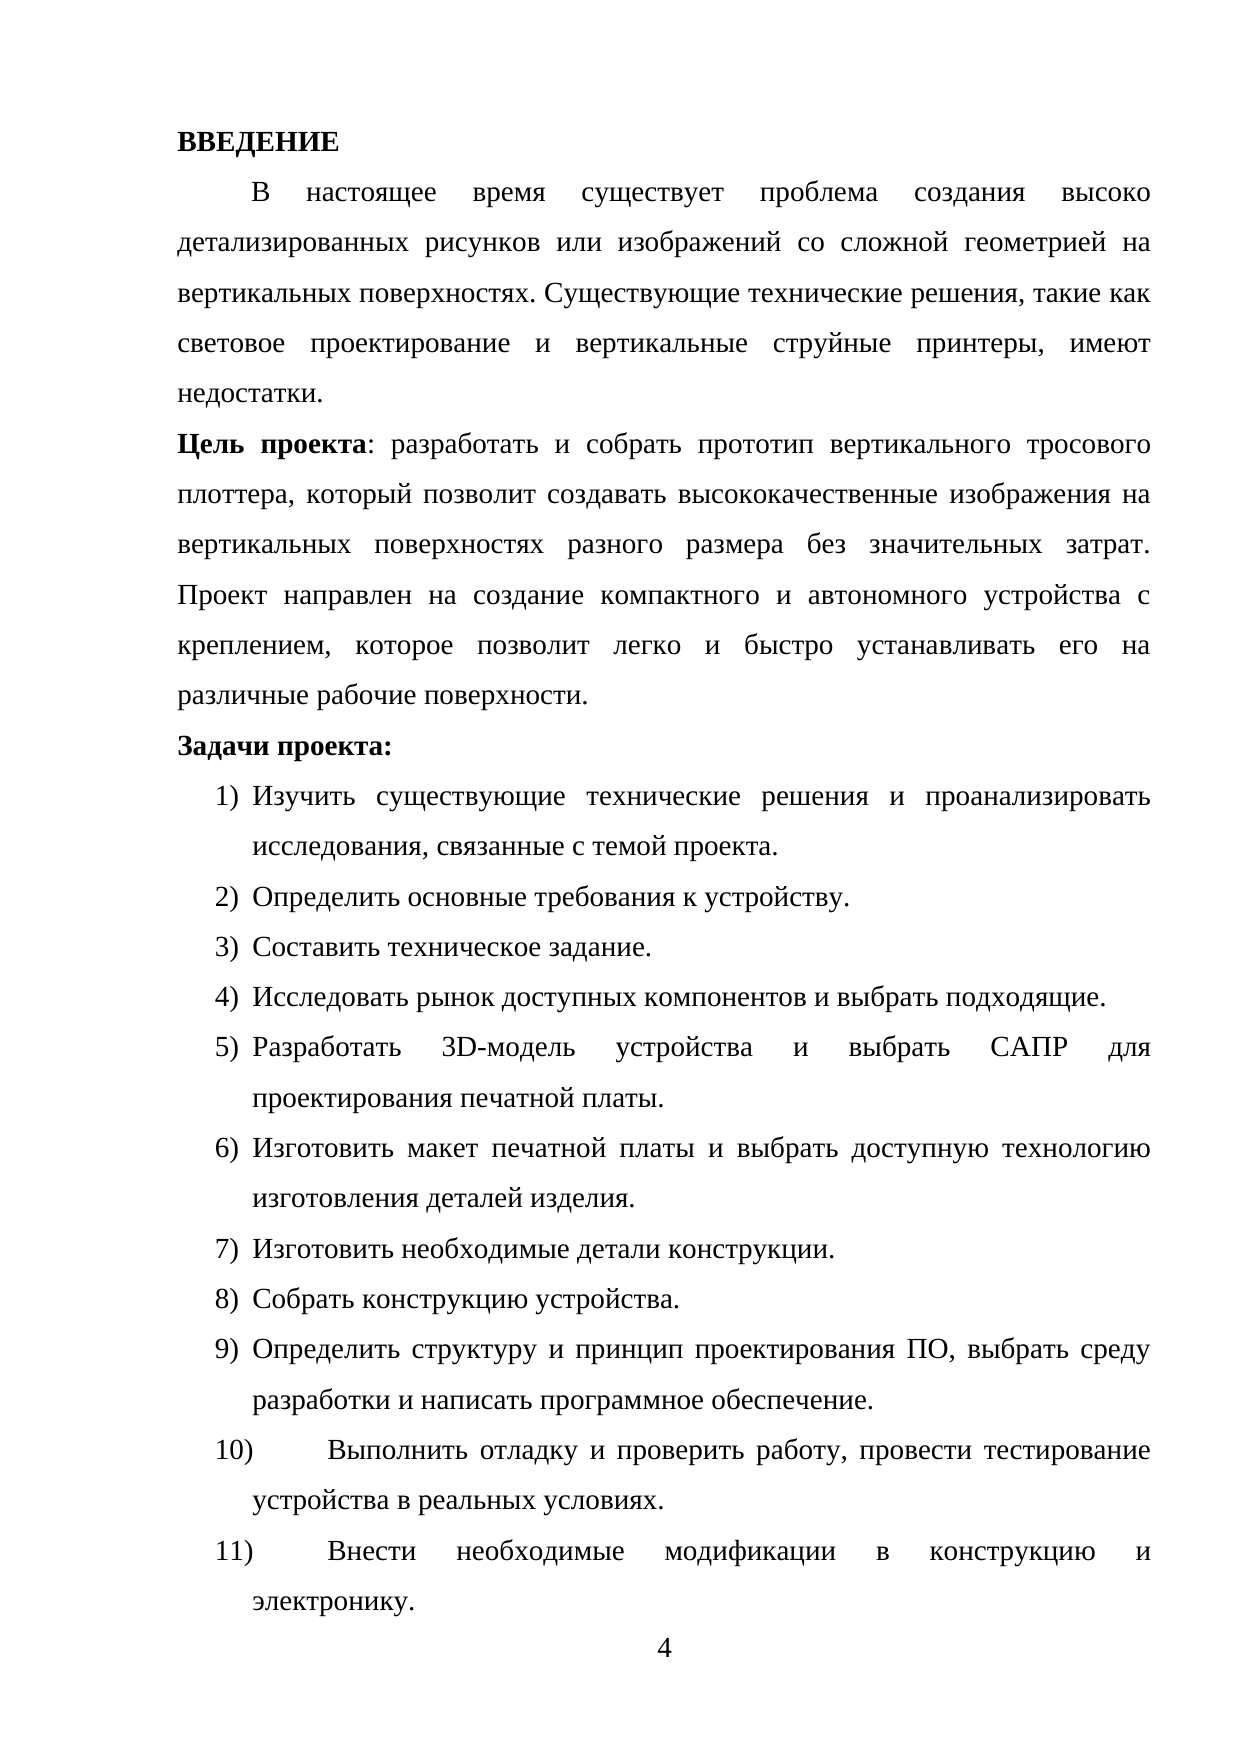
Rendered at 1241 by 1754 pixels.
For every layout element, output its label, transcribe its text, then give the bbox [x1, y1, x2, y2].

list Определить основные требования к устройству. [214, 879, 1152, 912]
list Составить техническое задание. [214, 929, 1152, 962]
text Цель проекта: разработать и собрать прототип вертикального тросового плоттера, который позволит создавать высококачественные изображения на вертикальных поверхностях разного размера без значительных затрат. Проект направлен на создание компактного и автономного устройства с креплением, которое позволит легко и быстро устанавливать его на различные рабочие поверхности. [177, 426, 1152, 711]
list Изготовить макет печатной платы и выбрать доступную технологию изготовления деталей изделия. [214, 1130, 1152, 1214]
list Выполнить отладку и проверить работу, провести тестирование устройства в реальных условиях. [214, 1432, 1152, 1516]
text В настоящее время существует проблема создания высоко детализированных рисунков или изображений со сложной геометрией на вертикальных поверхностях. Существующие технические решения, такие как световое проектирование и вертикальные струйные принтеры, имеют недостатки. [177, 174, 1152, 409]
text Задачи проекта: [177, 728, 1152, 761]
list Разработать 3D-модель устройства и выбрать САПР для проектирования печатной платы. [214, 1029, 1152, 1113]
list Исследовать рынок доступных компонентов и выбрать подходящие. [214, 979, 1152, 1013]
list Определить структуру и принцип проектирования ПО, выбрать среду разработки и написать программное обеспечение. [214, 1331, 1152, 1415]
list Собрать конструкцию устройства. [214, 1281, 1152, 1315]
list Изготовить необходимые детали конструкции. [214, 1231, 1152, 1264]
list Изучить существующие технические решения и проанализировать исследования, связанные с темой проекта. [214, 778, 1152, 862]
subtitle ВВЕДЕНИЕ [177, 124, 1152, 157]
list Внести необходимые модификации в конструкцию и электронику. [214, 1533, 1152, 1617]
